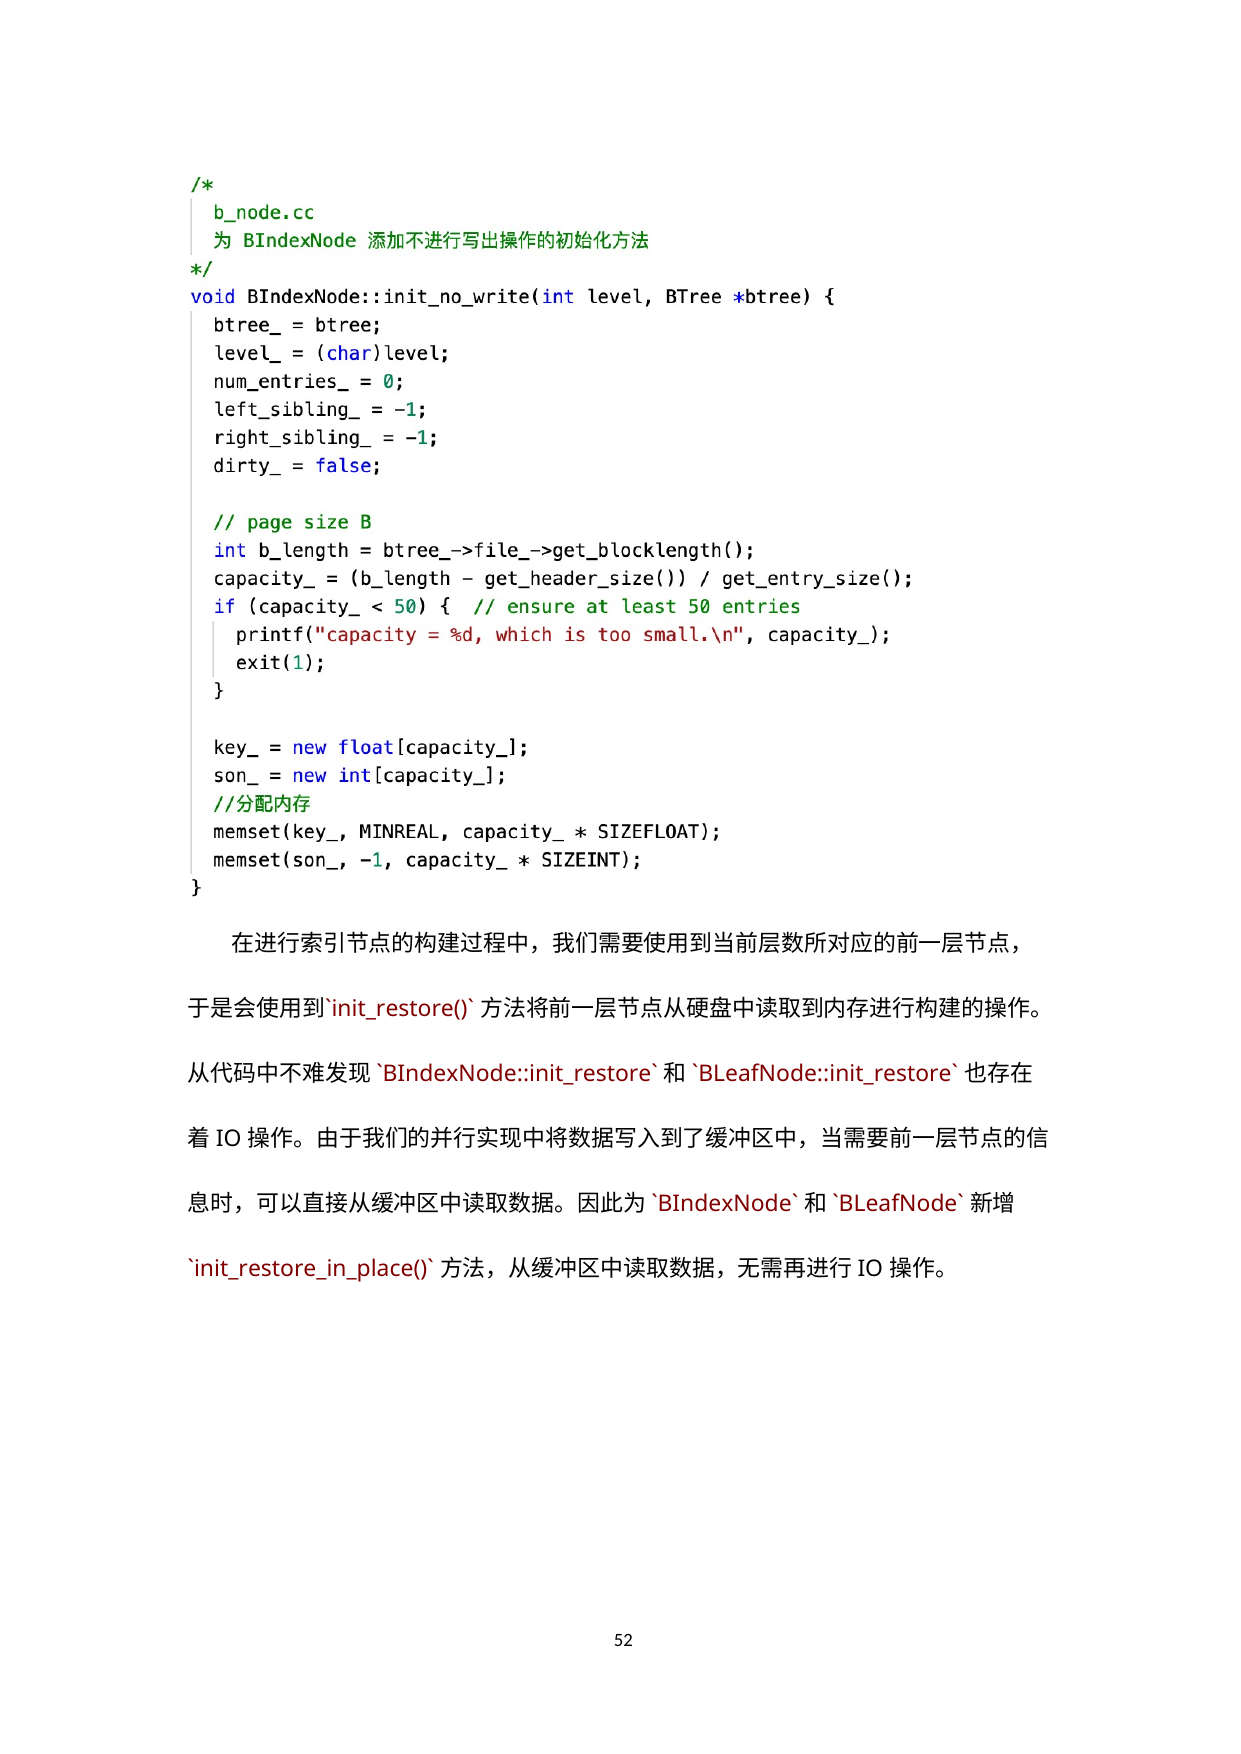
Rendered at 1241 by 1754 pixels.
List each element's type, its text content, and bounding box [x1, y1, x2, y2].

text 在进行索引节点的构建过程中，我们需要使用到当前层数所对应的前一层节点，于是会使用到`init_restore()` 方法将前一层节点从硬盘中读取到内存进行构建的操作。从代码中不难发现 `BIndexNode::init_restore` 和 `BLeafNode::init_restore` 也存在着 IO 操作。由于我们的并行实现中将数据写入到了缓冲区中，当需要前一层节点的信息时，可以直接从缓冲区中读取数据。因此为 `BIndexNode` 和 `BLeafNode` 新增 `init_restore_in_place()` 方法，从缓冲区中读取数据，无需再进行 IO 操作。 [187, 909, 1053, 1299]
picture [187, 170, 921, 902]
